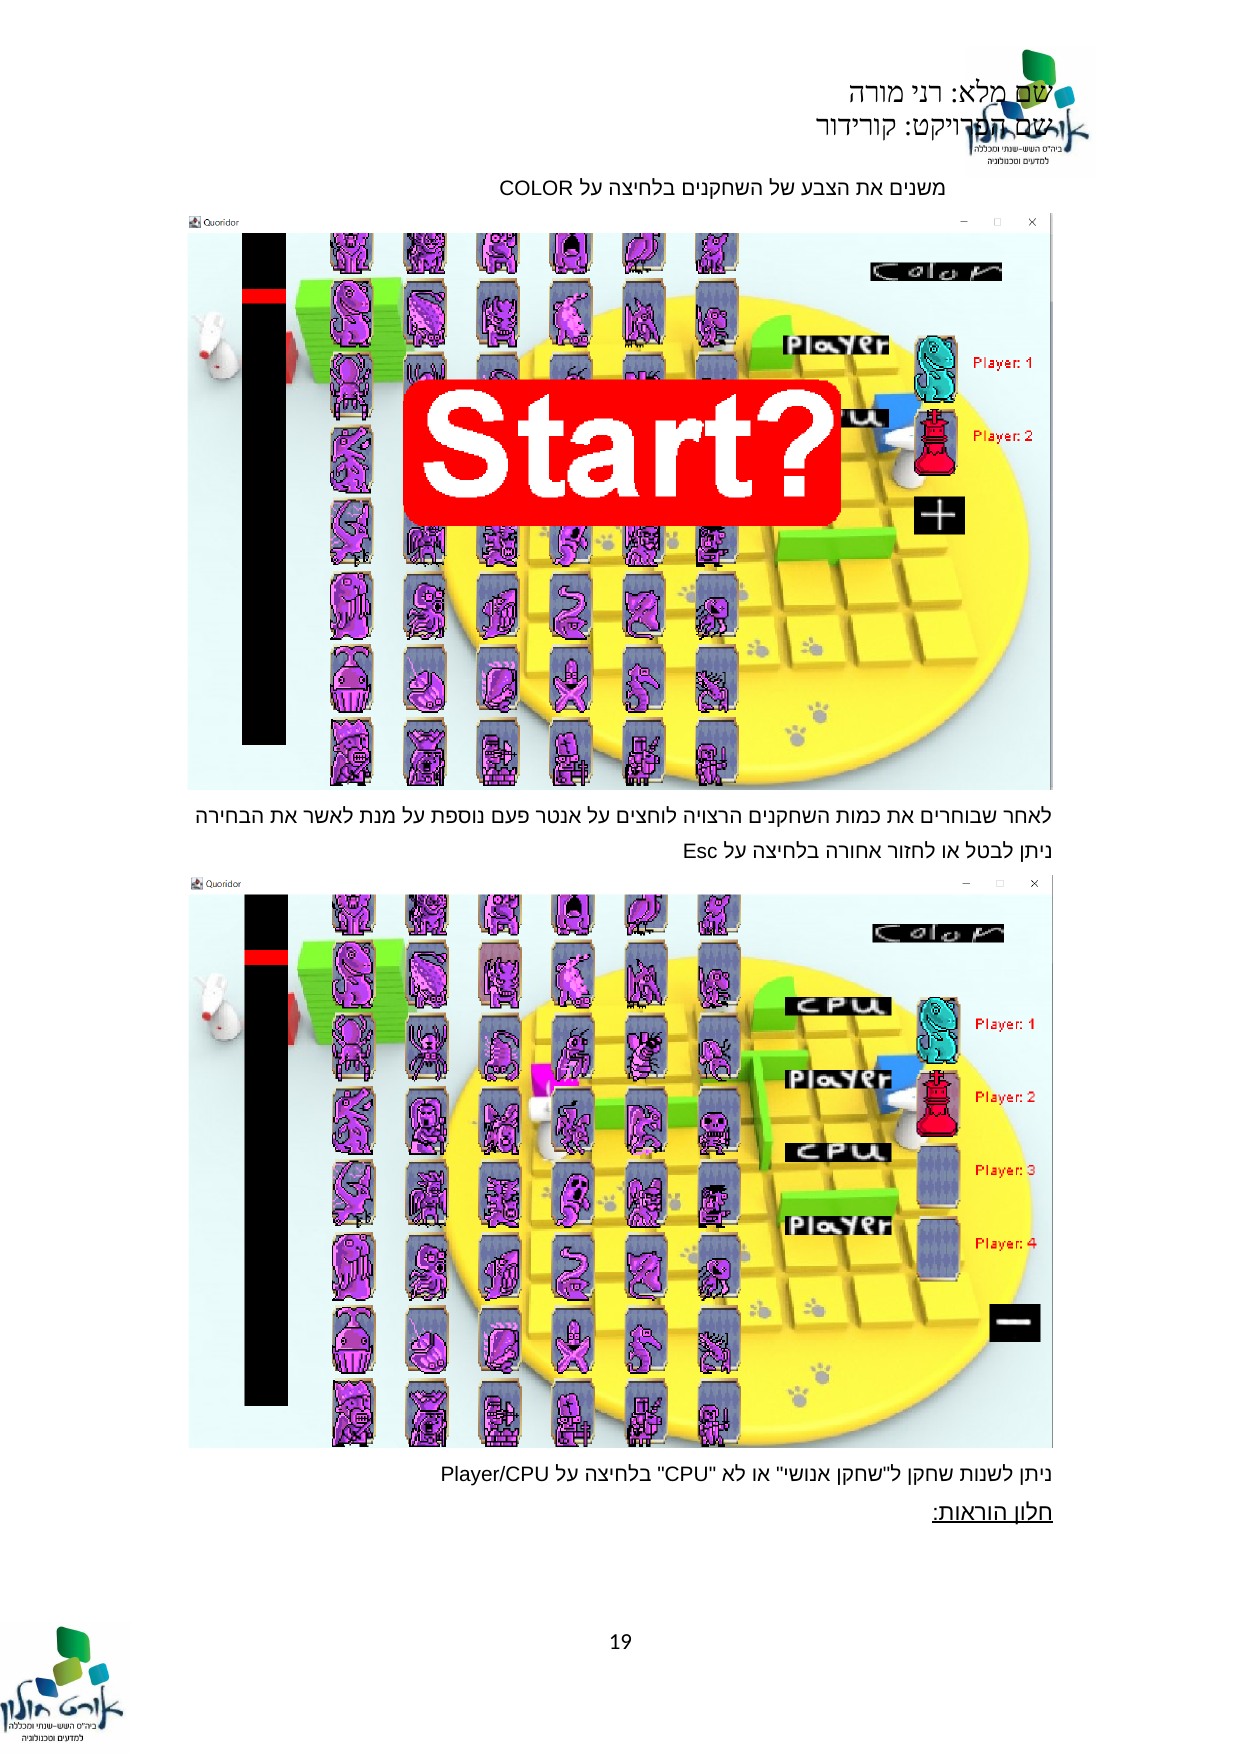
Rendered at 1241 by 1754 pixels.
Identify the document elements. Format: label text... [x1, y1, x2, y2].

picture [965, 46, 1097, 178]
text לאחר שבוחרים את כמות השחקנים הרצויה לוחצים על אנטר פעם נוספת על מנת לאשר את הבחירה [187, 803, 1053, 827]
picture [188, 875, 1053, 1448]
picture [0, 1622, 131, 1754]
text בוחרים שחקן בלחיצה על אנטר.מוסיפים שחקן בלחיצה על הפלוס ומורידים שחקן בלחיצה על המינוס.משנים את הצבע של השחקנים בלחיצה על COLOR [187, 176, 1053, 213]
text ניתן לבטל או לחזור אחורה בלחיצה על Esc [187, 839, 1053, 863]
picture [187, 213, 1053, 790]
text ניתן לשנות שחקן ל"שחקן אנושי" או לא "CPU" בלחיצה על Player/CPU חלון הוראות: [187, 1461, 1053, 1525]
